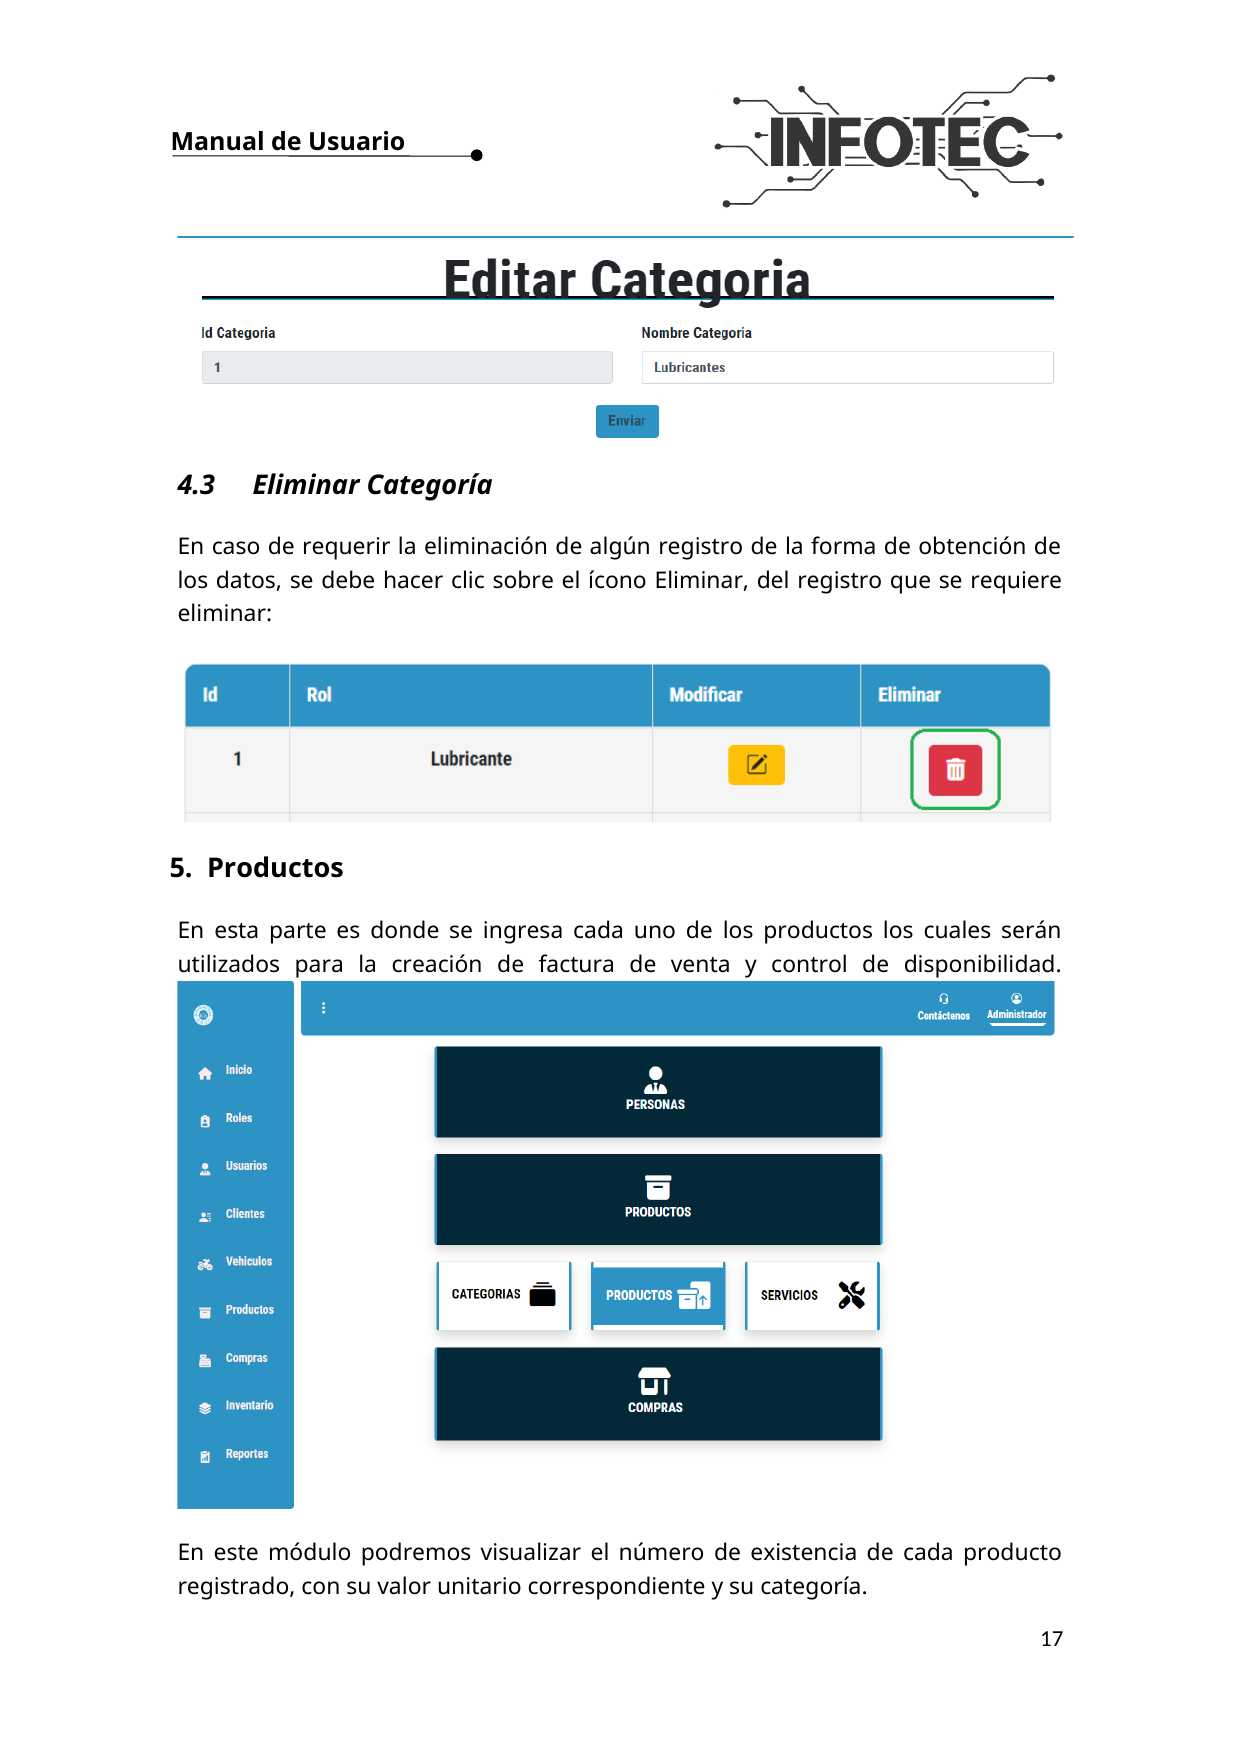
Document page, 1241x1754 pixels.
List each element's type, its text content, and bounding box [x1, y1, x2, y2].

subtitle Productos [169, 849, 1063, 886]
text En caso de requerir la eliminación de algún registro de la forma de obtención de los datos, se debe hacer clic sobre el ícono Eliminar, del registro que se requiere eliminar: [177, 530, 1063, 629]
picture [177, 656, 1063, 822]
picture [712, 73, 1064, 209]
text En esta parte es donde se ingresa cada uno de los productos los cuales serán utilizados para la creación de factura de venta y control de disponibilidad. [177, 914, 1063, 981]
text En este módulo podremos visualizar el número de existencia de cada producto registrado, con su valor unitario correspondiente y su categoría. [177, 1536, 1063, 1601]
subtitle 4.3 Eliminar Categoría [177, 465, 1063, 502]
picture [177, 981, 1063, 1509]
picture [177, 236, 1074, 438]
